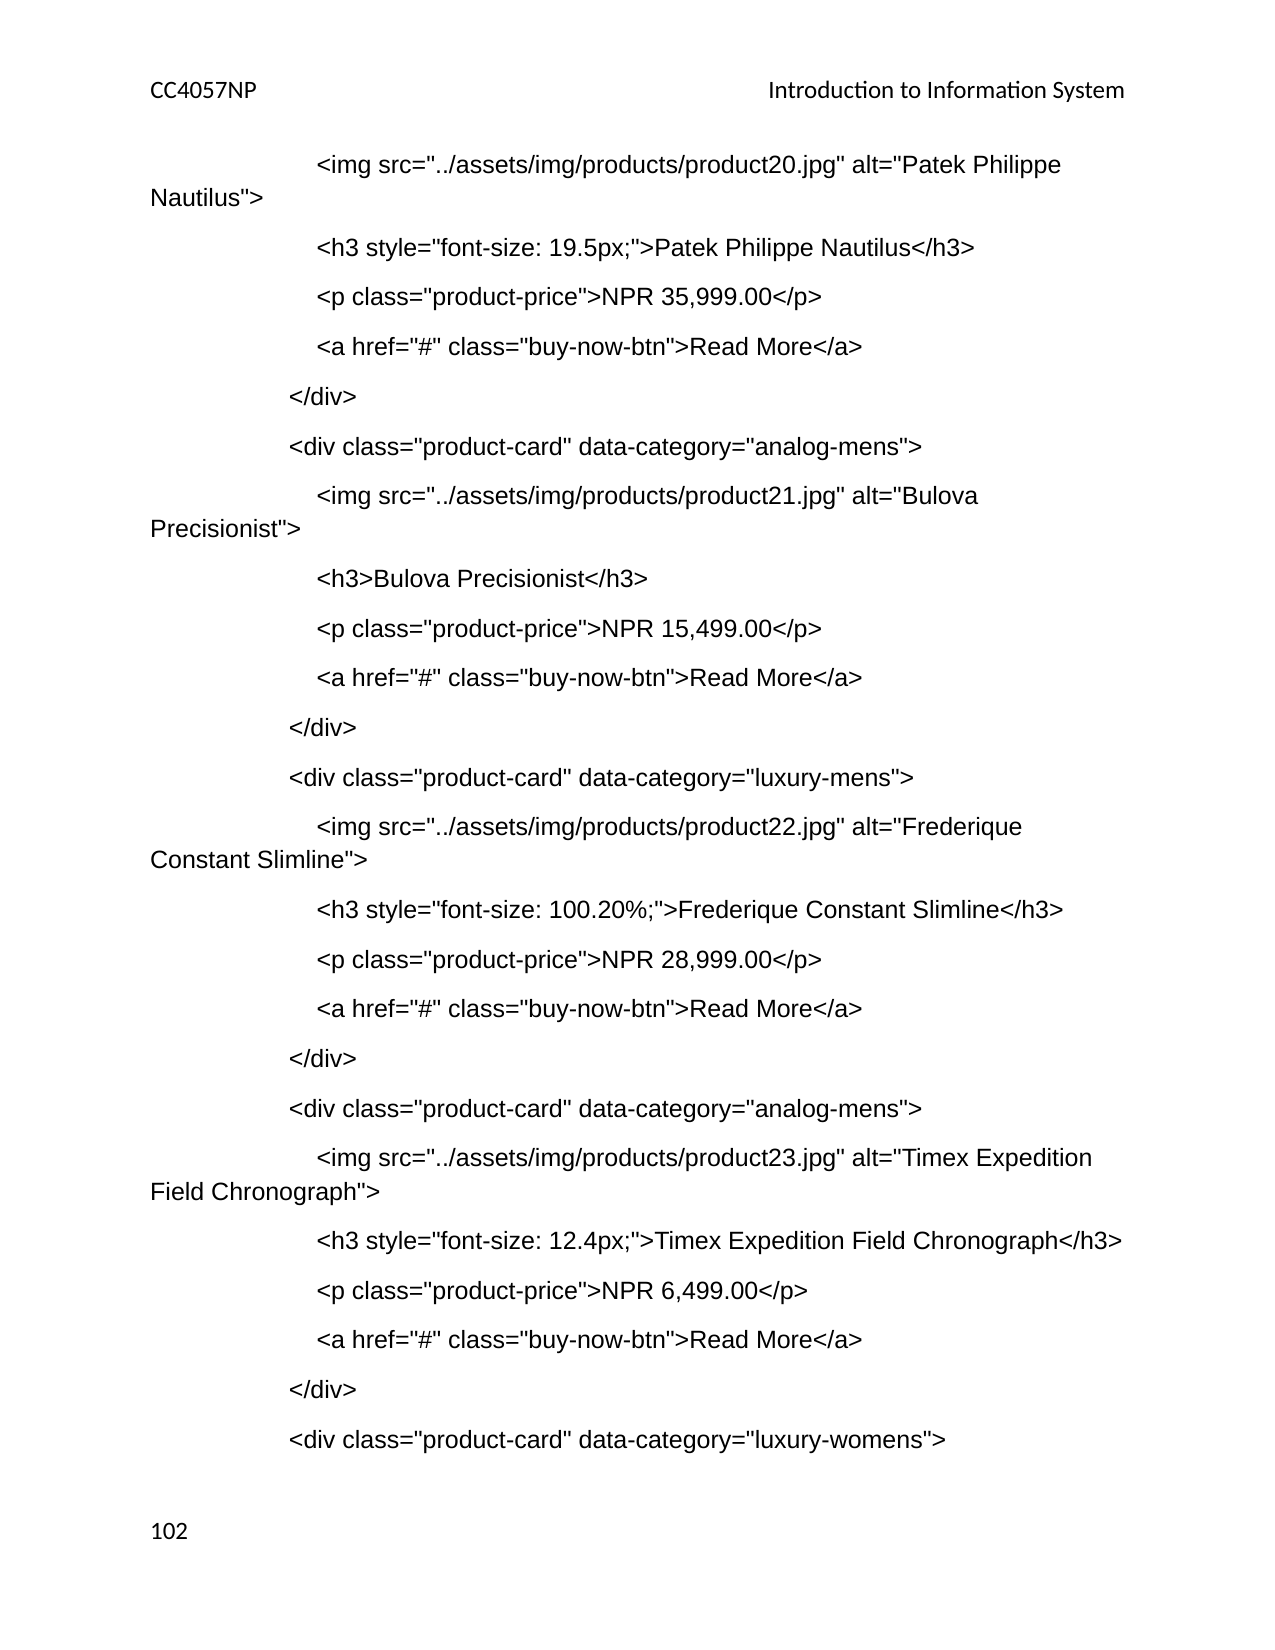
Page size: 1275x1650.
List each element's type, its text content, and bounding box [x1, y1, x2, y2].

text <div class="product-card" data-category="luxury-womens"> [150, 1425, 1125, 1454]
text </div> [150, 382, 1125, 411]
text <h3>Bulova Precisionist</h3> [150, 564, 1125, 593]
text <p class="product-price">NPR 35,999.00</p> [150, 282, 1125, 311]
text <div class="product-card" data-category="luxury-mens"> [150, 763, 1125, 791]
text <p class="product-price">NPR 28,999.00</p> [150, 945, 1125, 973]
text <div class="product-card" data-category="analog-mens"> [150, 1094, 1125, 1122]
text <p class="product-price">NPR 6,499.00</p> [150, 1276, 1125, 1304]
text <h3 style="font-size: 12.4px;">Timex Expedition Field Chronograph</h3> [150, 1226, 1125, 1255]
text <img src="../assets/img/products/product21.jpg" alt="Bulova Precisionist"> [150, 481, 1125, 543]
text </div> [150, 713, 1125, 742]
text <div class="product-card" data-category="analog-mens"> [150, 431, 1125, 460]
text </div> [150, 1375, 1125, 1404]
text <p class="product-price">NPR 15,499.00</p> [150, 613, 1125, 642]
text <h3 style="font-size: 100.20%;">Frederique Constant Slimline</h3> [150, 895, 1125, 924]
text <a href="#" class="buy-now-btn">Read More</a> [150, 663, 1125, 692]
text <a href="#" class="buy-now-btn">Read More</a> [150, 332, 1125, 361]
text <img src="../assets/img/products/product20.jpg" alt="Patek Philippe Nautilus"> [150, 150, 1125, 212]
text </div> [150, 1044, 1125, 1073]
text <img src="../assets/img/products/product23.jpg" alt="Timex Expedition Field Chronograph"> [150, 1143, 1125, 1205]
text <img src="../assets/img/products/product22.jpg" alt="Frederique Constant Slimline"> [150, 812, 1125, 874]
text <a href="#" class="buy-now-btn">Read More</a> [150, 994, 1125, 1023]
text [150, 1326, 1125, 1354]
text <h3 style="font-size: 19.5px;">Patek Philippe Nautilus</h3> [150, 233, 1125, 261]
